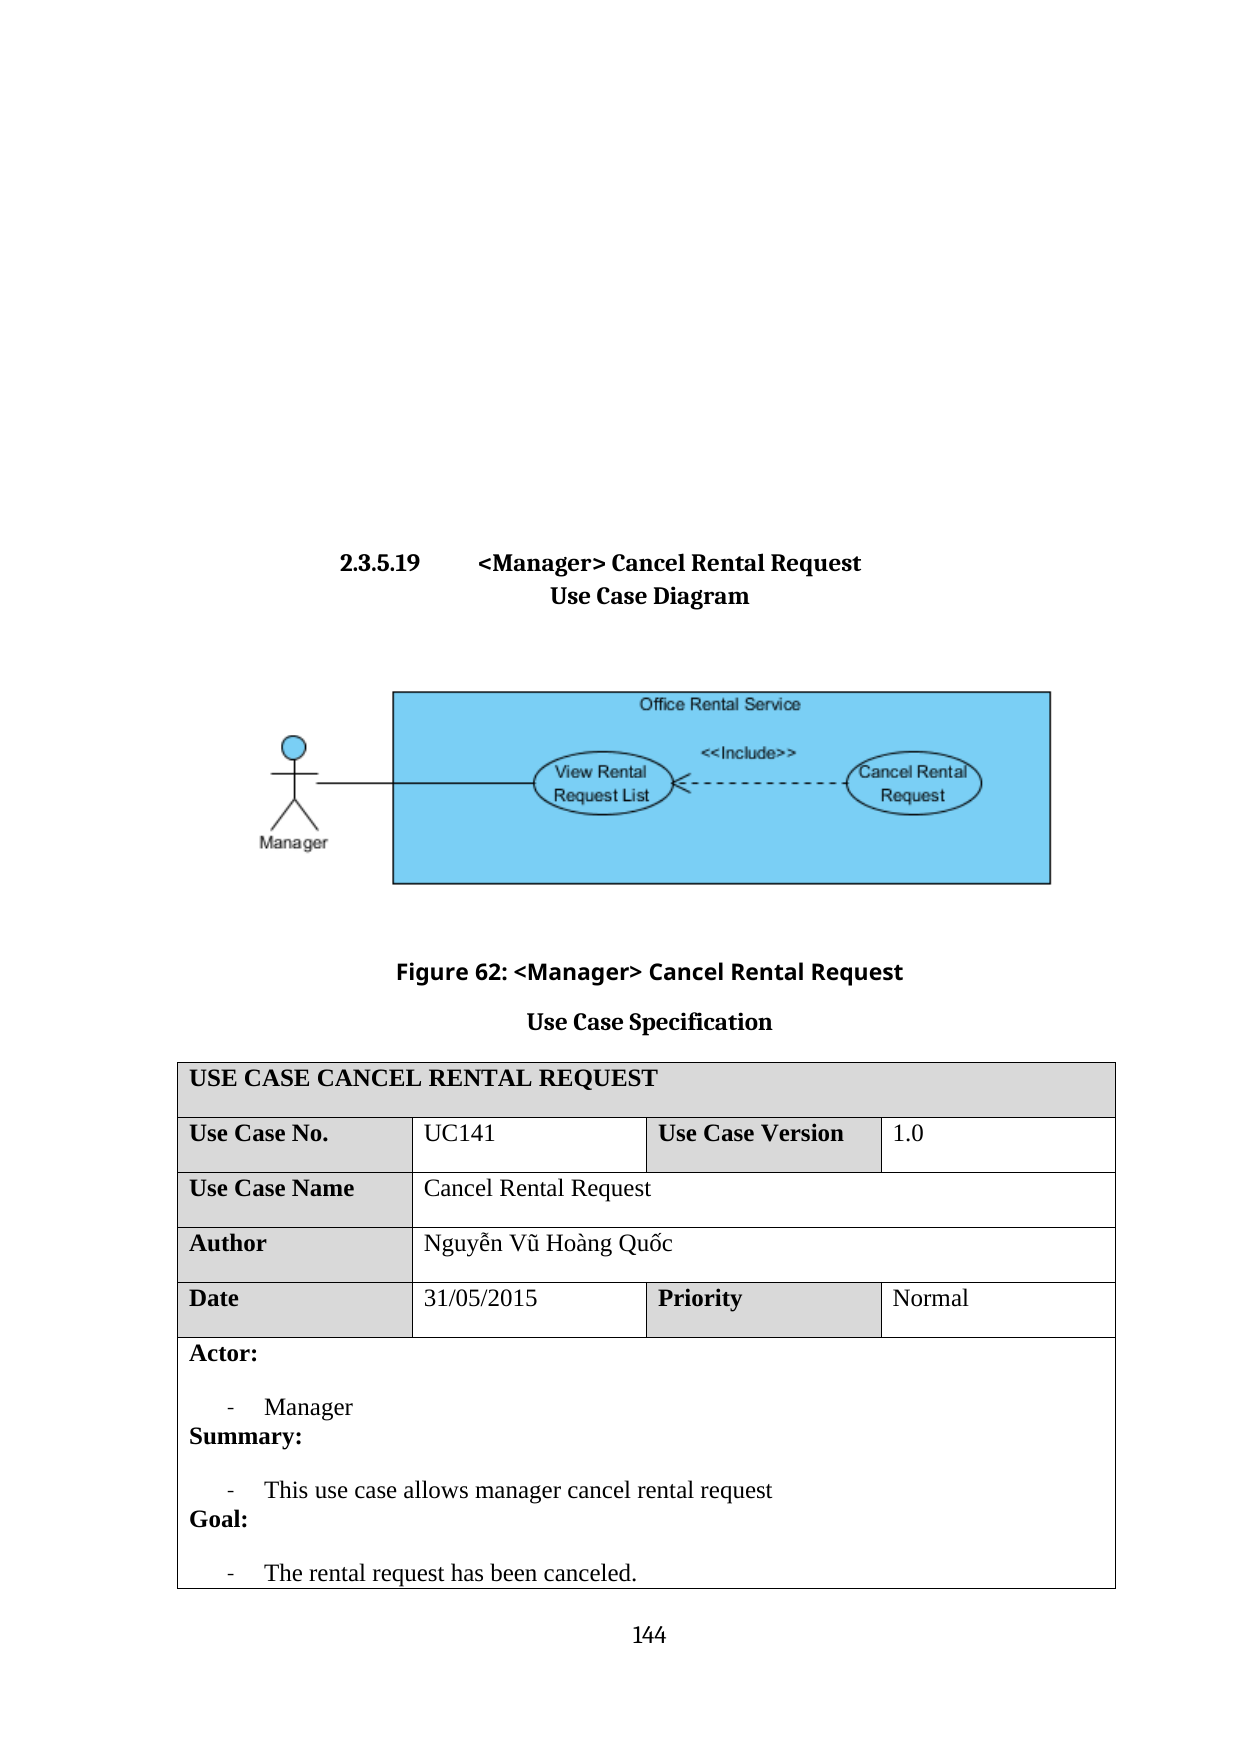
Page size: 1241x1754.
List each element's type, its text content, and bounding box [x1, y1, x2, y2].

table_cell 1.0 [882, 1118, 1115, 1172]
table_cell Nguyễn Vũ Hoàng Quốc [413, 1228, 1115, 1282]
text Use Case Diagram [177, 582, 1122, 611]
table_header USE CASE CANCEL RENTAL REQUEST [178, 1063, 1115, 1117]
table_cell Normal [882, 1283, 1115, 1337]
table_cell Use Case No. [178, 1118, 412, 1172]
table_cell UC141 [413, 1118, 646, 1172]
picture [219, 635, 1081, 932]
table_cell Author [178, 1228, 412, 1282]
table_cell Cancel Rental Request [413, 1173, 1115, 1227]
table_cell Date [178, 1283, 412, 1337]
subtitle <Manager> Cancel Rental Request [340, 549, 1122, 578]
table_cell 31/05/2015 [413, 1283, 646, 1337]
text Use Case Specification [177, 1008, 1122, 1037]
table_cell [178, 1338, 1115, 1588]
table_cell Use Case Name [178, 1173, 412, 1227]
table_cell Priority [647, 1283, 881, 1337]
table_cell Use Case Version [647, 1118, 881, 1172]
